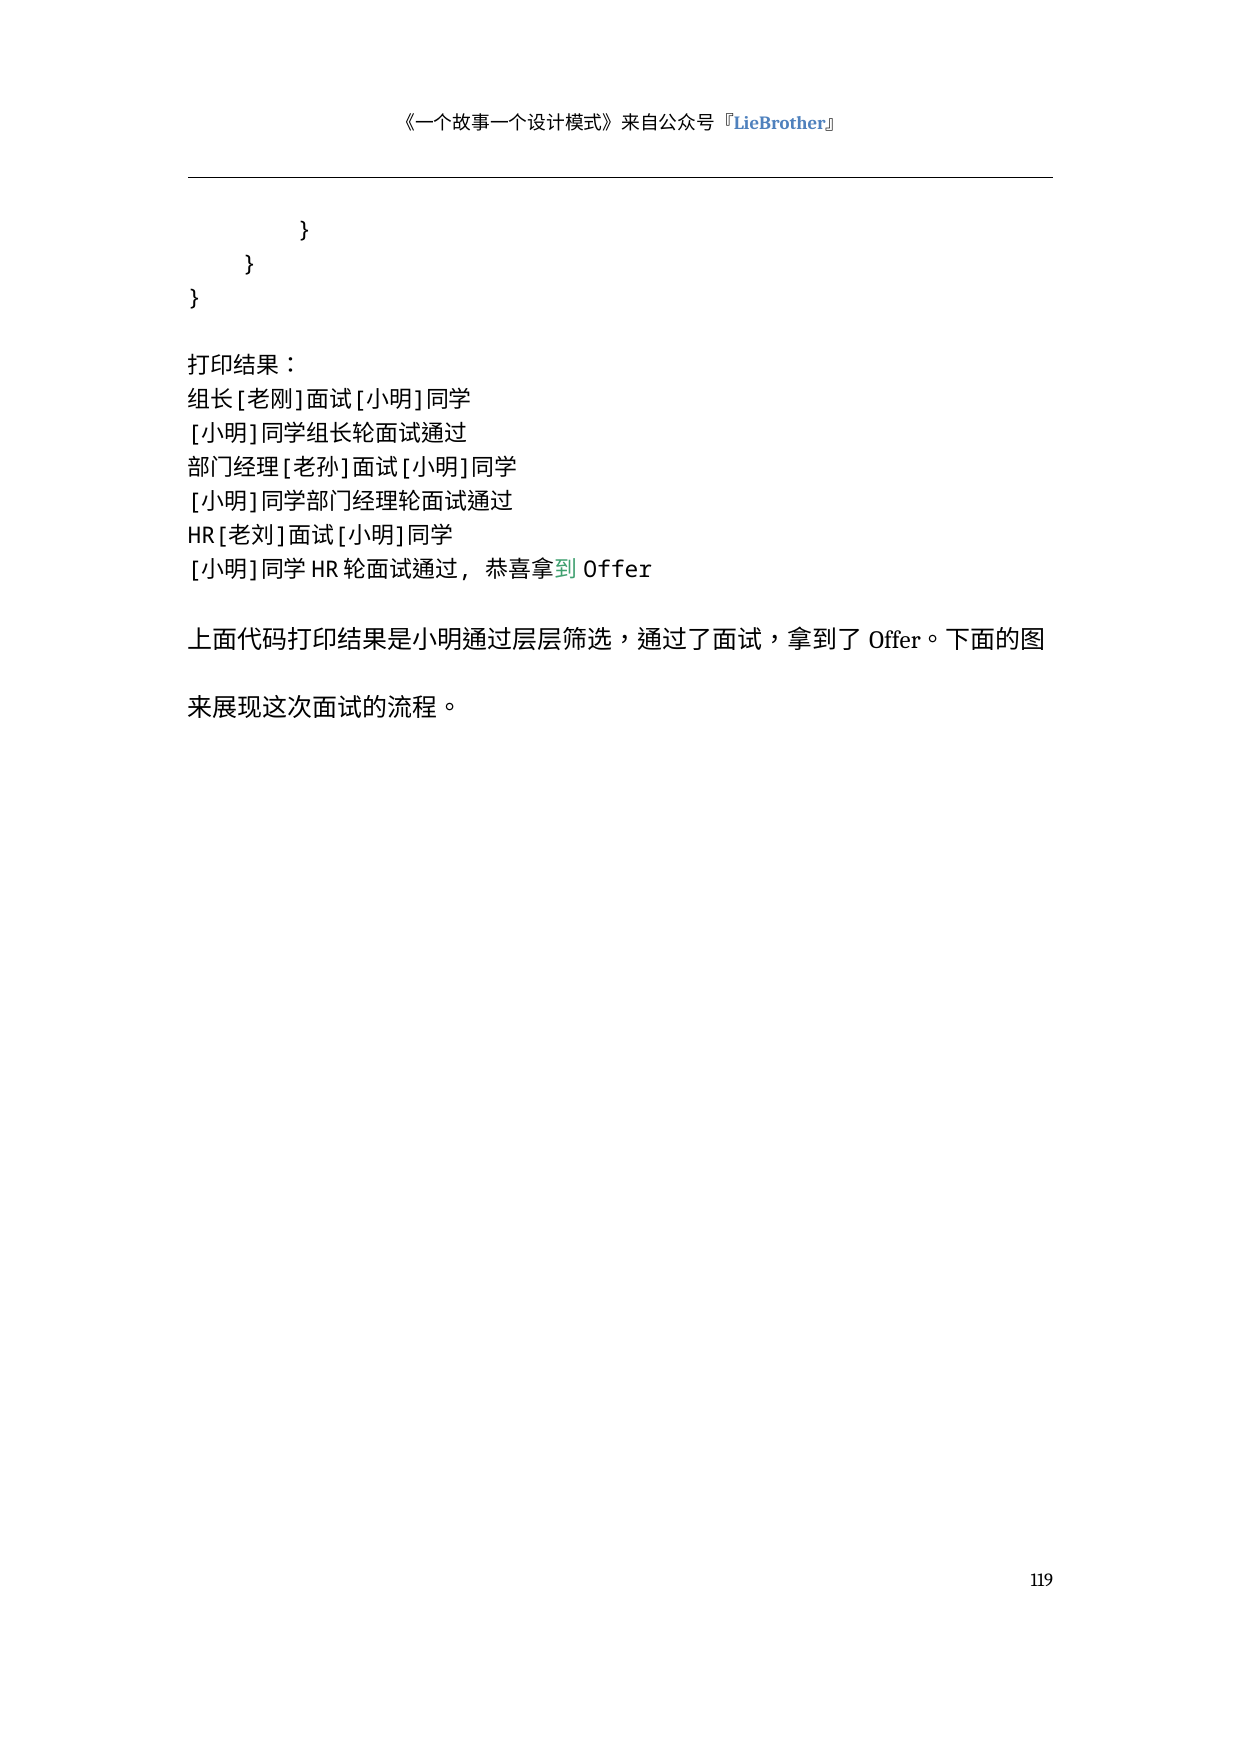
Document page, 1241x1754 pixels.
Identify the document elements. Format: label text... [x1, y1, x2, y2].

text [187, 212, 1053, 586]
text 上面代码打印结果是小明通过层层筛选，通过了面试，拿到了 Offer。下面的图来展现这次面试的流程。 [187, 604, 1053, 740]
